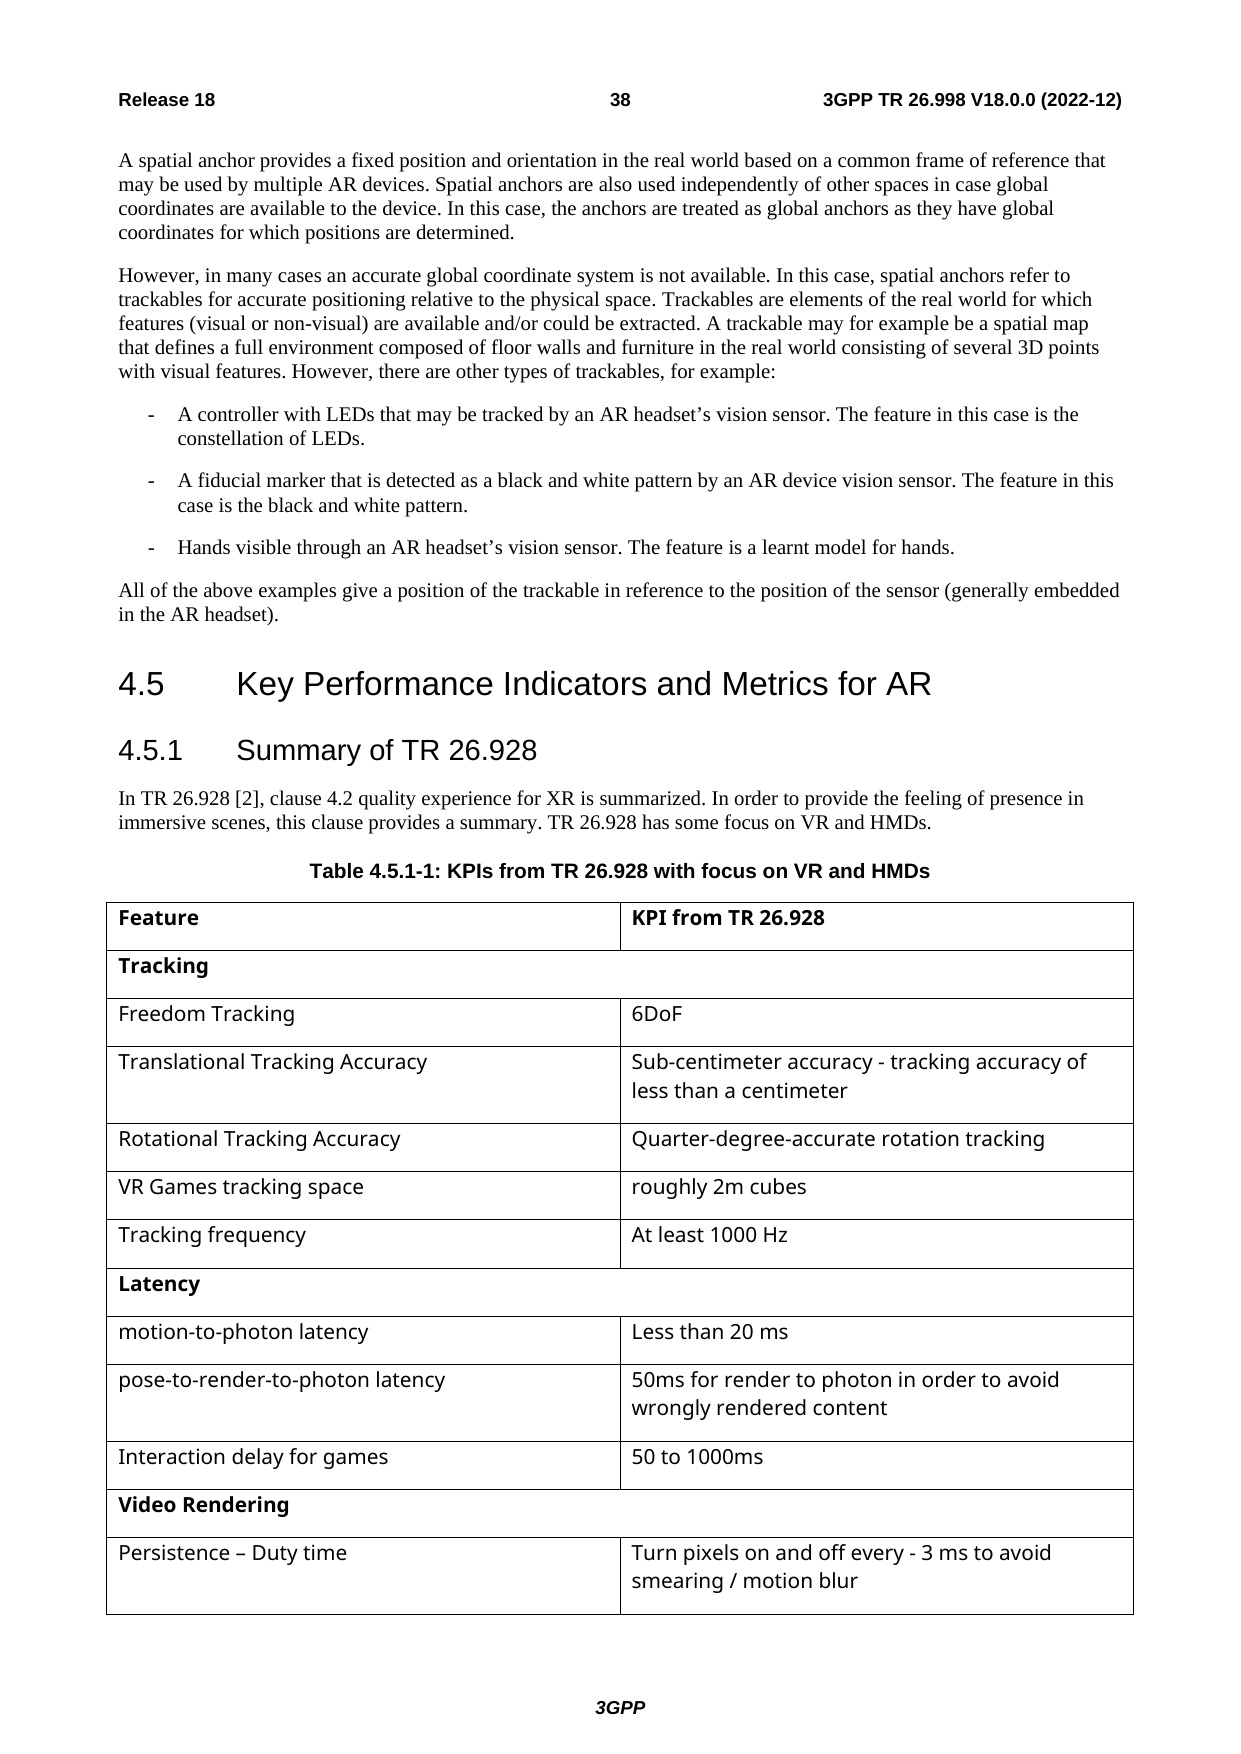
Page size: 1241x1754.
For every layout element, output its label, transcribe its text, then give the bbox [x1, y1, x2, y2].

table_cell Sub-centimeter accuracy - tracking accuracy of less than a centimeter [621, 1047, 1133, 1123]
table_cell 50ms for render to photon in order to avoid wrongly rendered content [621, 1365, 1133, 1441]
text However, in many cases an accurate global coordinate system is not available. In this case, spatial anchors refer to trackables for accurate positioning relative to the physical space. Trackables are elements of the real world for which features (visual or non-visual) are available and/or could be extracted. A trackable may for example be a spatial map that defines a full environment composed of floor walls and furniture in the real world consisting of several 3D points with visual features. However, there are other types of trackables, for example: [118, 262, 1122, 383]
subtitle 4.5.1 Summary of TR 26.928 [118, 733, 1122, 767]
table_cell Quarter-degree-accurate rotation tracking [621, 1124, 1133, 1171]
text All of the above examples give a position of the trackable in reference to the position of the sensor (generally embedded in the AR headset). [118, 578, 1122, 626]
text - A fiducial marker that is detected as a black and white pattern by an AR device vision sensor. The feature in this case is the black and white pattern. [148, 468, 1122, 517]
table_cell Latency [107, 1269, 1133, 1316]
table_cell Turn pixels on and off every - 3 ms to avoid smearing / motion blur [621, 1538, 1133, 1614]
table_cell Translational Tracking Accuracy [107, 1047, 620, 1123]
text - Hands visible through an AR headset’s vision sensor. The feature is a learnt model for hands. [148, 535, 1122, 559]
table_cell VR Games tracking space [107, 1172, 620, 1219]
table_cell Interaction delay for games [107, 1442, 620, 1489]
text In TR 26.928 [2], clause 4.2 quality experience for XR is summarized. In order to provide the feeling of presence in immersive scenes, this clause provides a summary. TR 26.928 has some focus on VR and HMDs. [118, 786, 1122, 834]
table_cell 6DoF [621, 999, 1133, 1046]
table_cell roughly 2m cubes [621, 1172, 1133, 1219]
table_cell Less than 20 ms [621, 1317, 1133, 1364]
text - A controller with LEDs that may be tracked by an AR headset’s vision sensor. The feature in this case is the constellation of LEDs. [148, 402, 1122, 450]
table_cell Rotational Tracking Accuracy [107, 1124, 620, 1171]
table_cell Tracking [107, 951, 1133, 998]
table_cell Video Rendering [107, 1490, 1133, 1537]
table_cell pose-to-render-to-photon latency [107, 1365, 620, 1441]
table_header KPI from TR 26.928 [621, 903, 1133, 950]
table_cell Freedom Tracking [107, 999, 620, 1046]
table_cell Persistence – Duty time [107, 1538, 620, 1614]
text A spatial anchor provides a fixed position and orientation in the real world based on a common frame of reference that may be used by multiple AR devices. Spatial anchors are also used independently of other spaces in case global coordinates are available to the device. In this case, the anchors are treated as global anchors as they have global coordinates for which positions are determined. [118, 147, 1122, 244]
table_cell At least 1000 Hz [621, 1220, 1133, 1268]
subtitle 4.5 Key Performance Indicators and Metrics for AR [118, 664, 1122, 702]
table_cell Tracking frequency [107, 1220, 620, 1268]
table_cell motion-to-photon latency [107, 1317, 620, 1364]
table_header Feature [107, 903, 620, 950]
text Table 4.5.1-1: KPIs from TR 26.928 with focus on VR and HMDs [118, 859, 1122, 883]
table_cell 50 to 1000ms [621, 1442, 1133, 1489]
